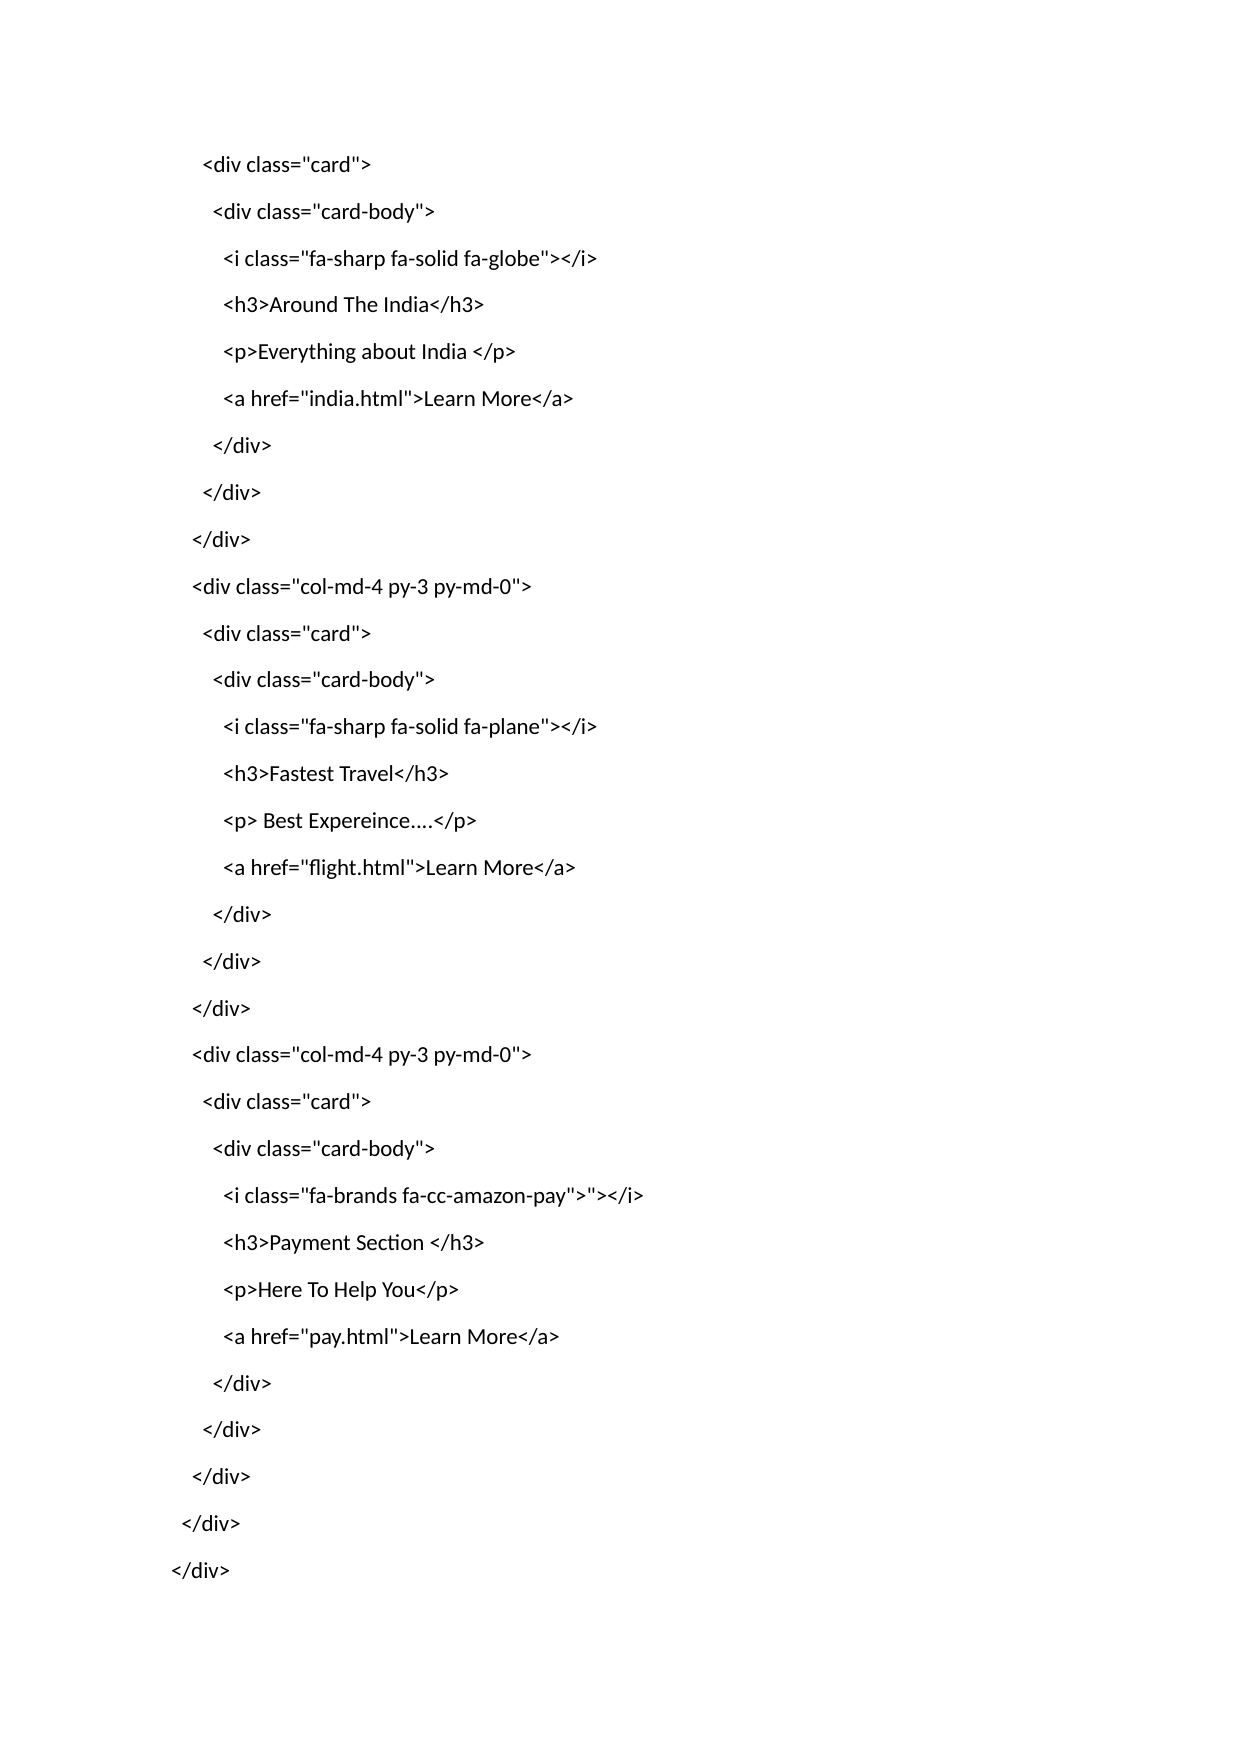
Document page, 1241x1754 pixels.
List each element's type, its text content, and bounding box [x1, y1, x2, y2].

text <i class="fa-sharp fa-solid fa-plane"></i> [150, 712, 1090, 741]
text </div> [150, 1369, 1090, 1397]
text </div> [150, 900, 1090, 928]
text <div class="card"> [150, 150, 1090, 178]
text <div class="col-md-4 py-3 py-md-0"> [150, 1041, 1090, 1069]
text <i class="fa-brands fa-cc-amazon-pay">"></i> [150, 1181, 1090, 1209]
text </div> [150, 1462, 1090, 1491]
text </div> [150, 994, 1090, 1022]
text <div class="card"> [150, 1087, 1090, 1116]
text <div class="card-body"> [150, 1134, 1090, 1162]
text <a href="india.html">Learn More</a> [150, 384, 1090, 412]
text <div class="card"> [150, 619, 1090, 647]
text <div class="card-body"> [150, 666, 1090, 694]
text <p> Best Expereince....</p> [150, 806, 1090, 834]
text </div> [150, 478, 1090, 506]
text <div class="col-md-4 py-3 py-md-0"> [150, 572, 1090, 600]
text </div> [150, 1509, 1090, 1537]
text <p>Here To Help You</p> [150, 1275, 1090, 1303]
text <p>Everything about India </p> [150, 337, 1090, 366]
text <h3>Fastest Travel</h3> [150, 759, 1090, 787]
text <h3>Around The India</h3> [150, 291, 1090, 319]
text </div> [150, 525, 1090, 553]
text <i class="fa-sharp fa-solid fa-globe"></i> [150, 244, 1090, 272]
text </div> [150, 431, 1090, 459]
text <a href="pay.html">Learn More</a> [150, 1322, 1090, 1350]
text <a href="flight.html">Learn More</a> [150, 853, 1090, 881]
text </div> [150, 1416, 1090, 1444]
text </div> [150, 947, 1090, 975]
text <div class="card-body"> [150, 197, 1090, 225]
text </div> [150, 1556, 1090, 1584]
text <h3>Payment Section </h3> [150, 1228, 1090, 1256]
